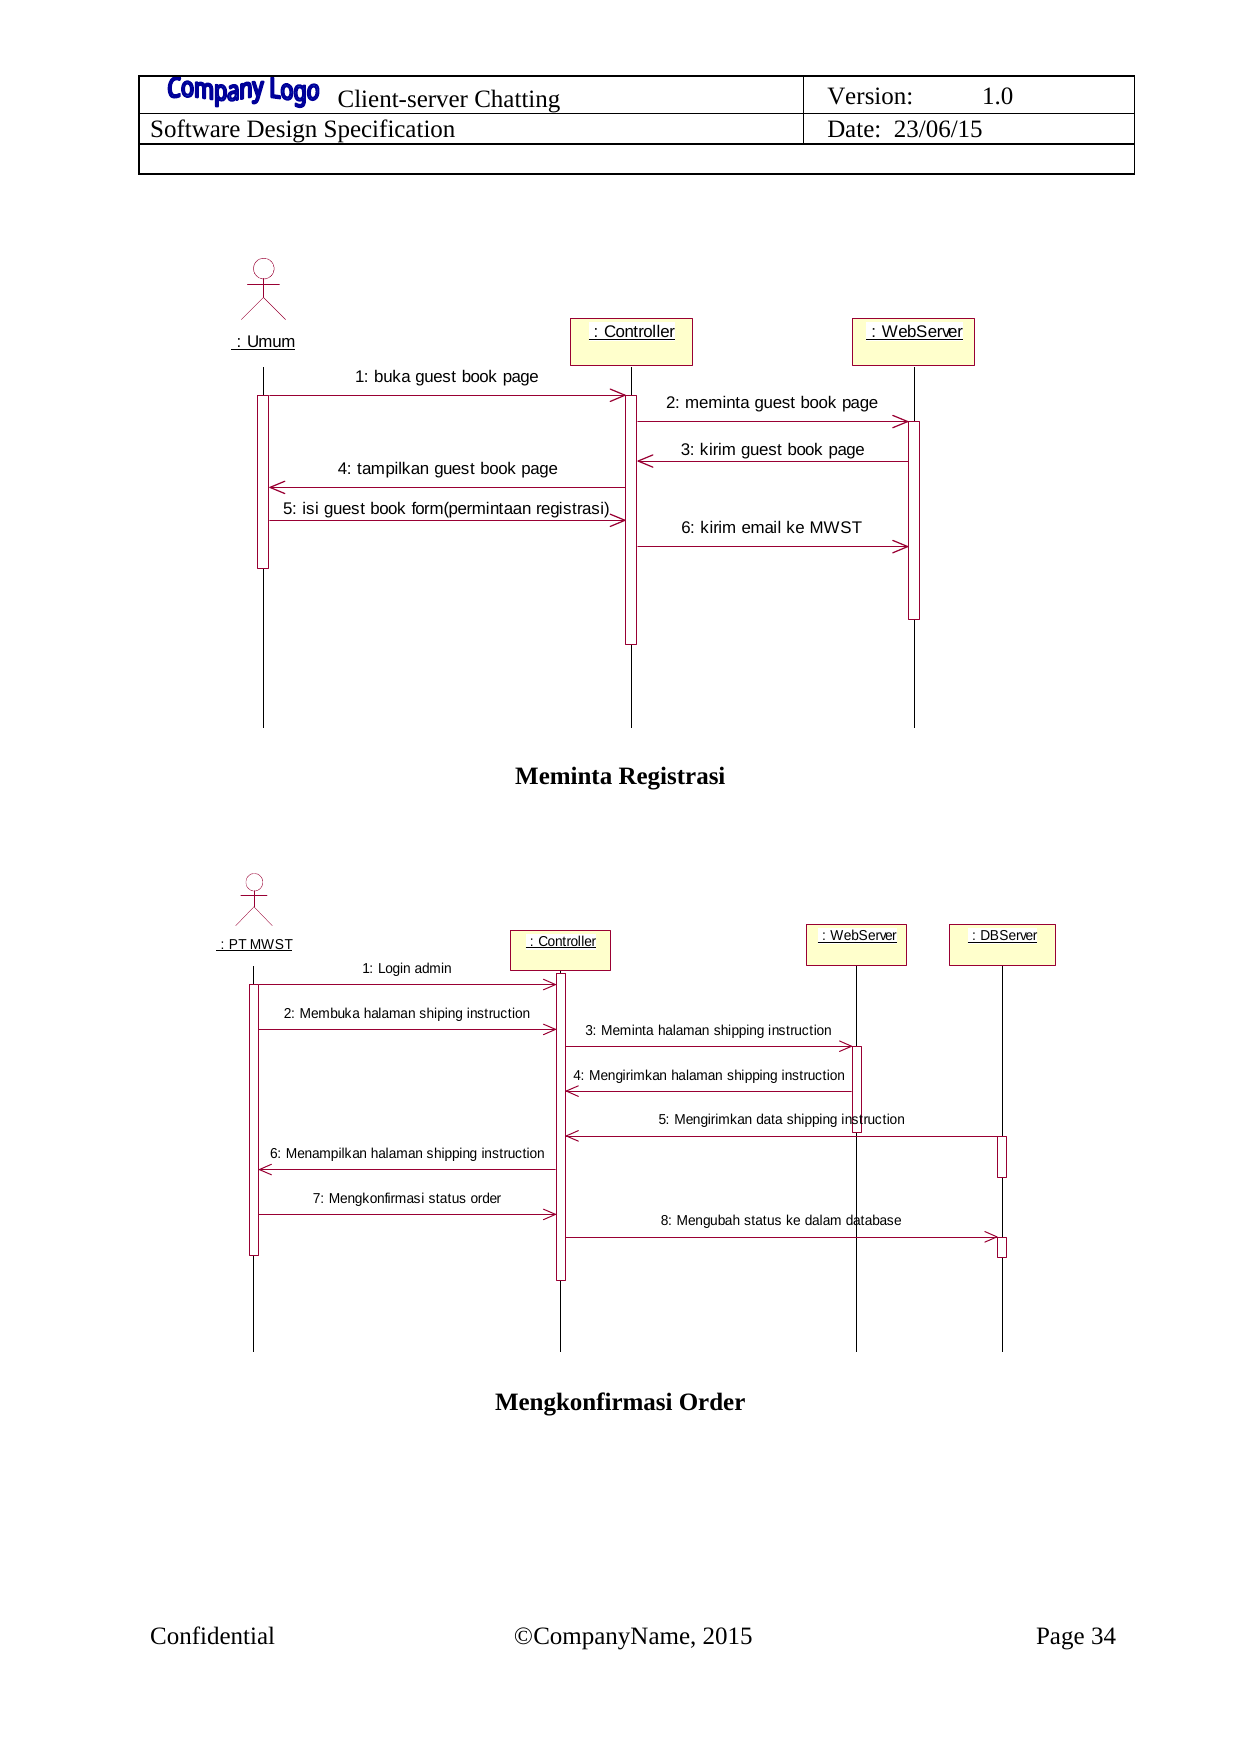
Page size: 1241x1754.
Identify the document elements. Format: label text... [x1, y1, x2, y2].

text Mengkonfirmasi Order [150, 1387, 1090, 1415]
text Meminta Registrasi [150, 761, 1090, 790]
